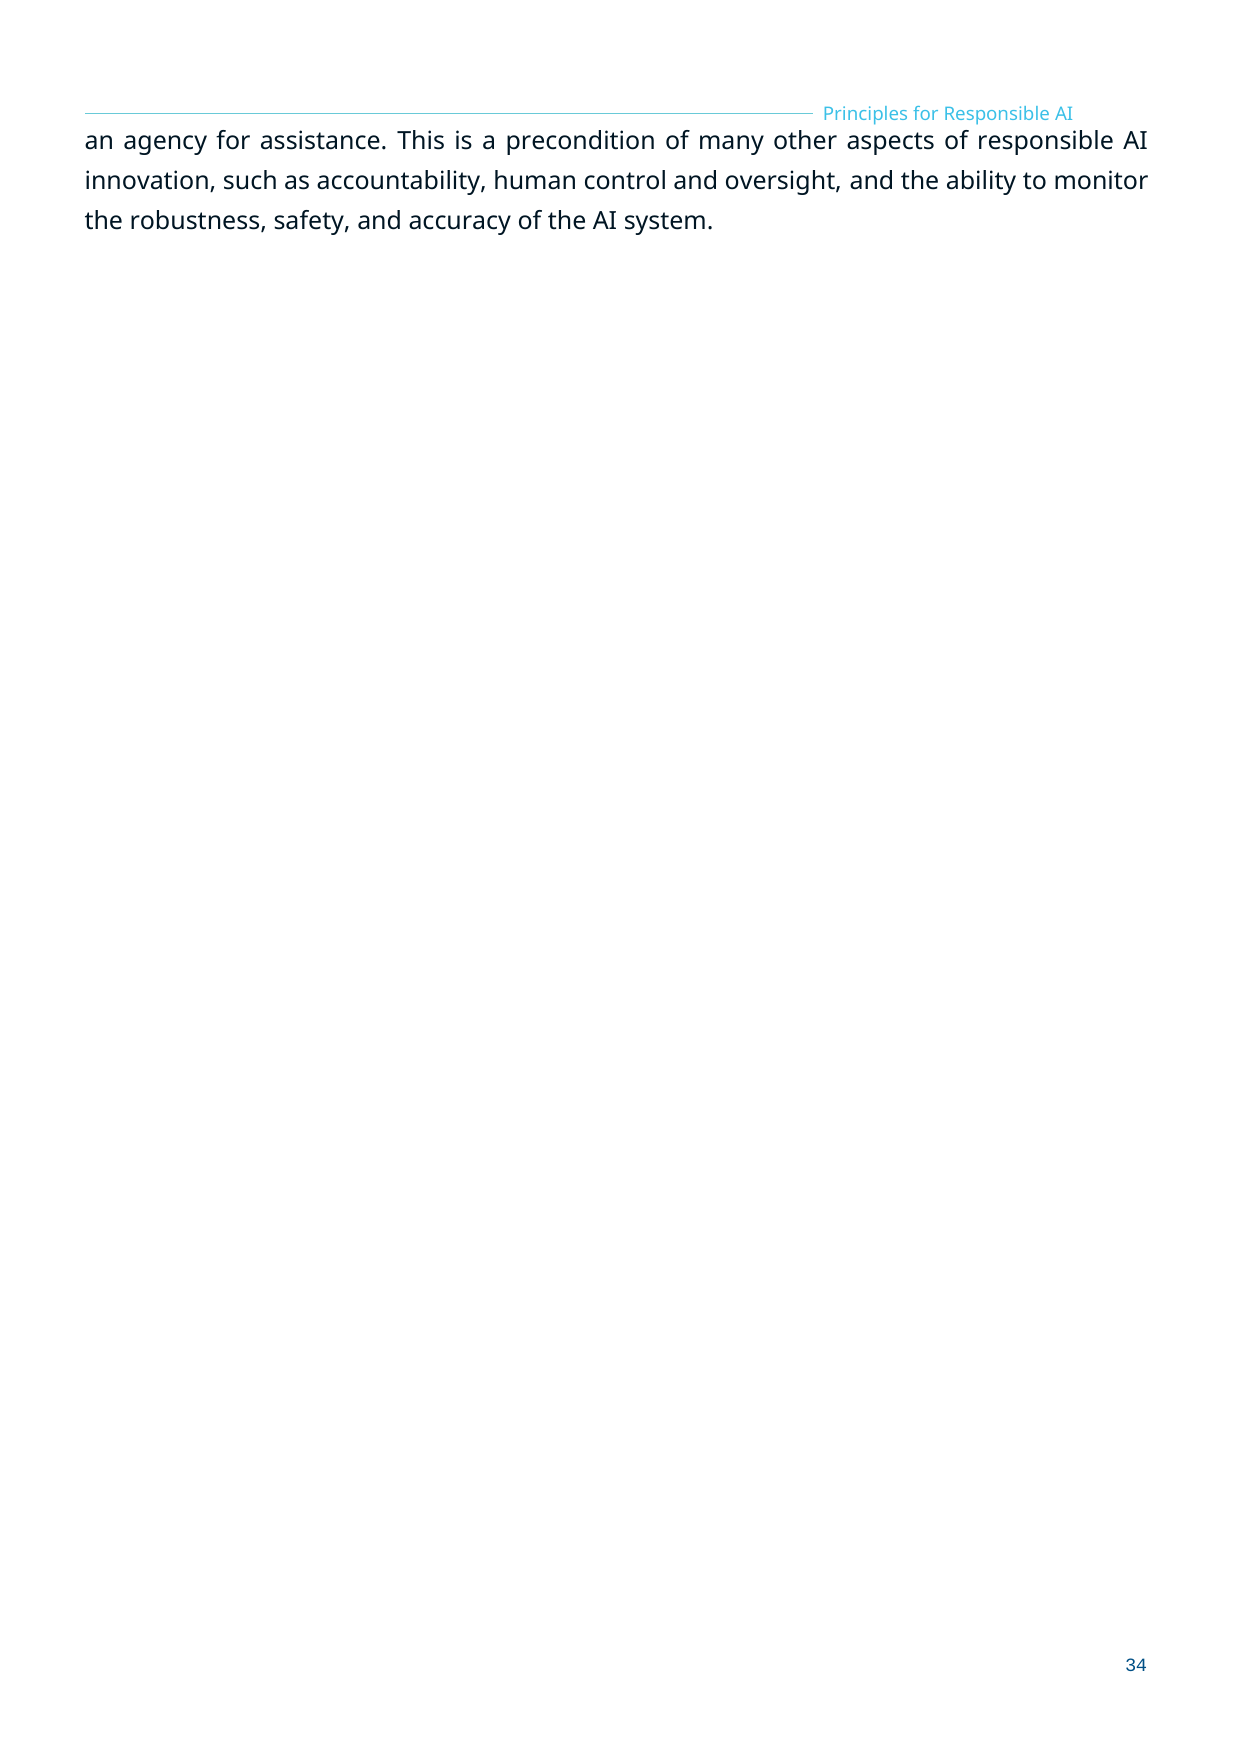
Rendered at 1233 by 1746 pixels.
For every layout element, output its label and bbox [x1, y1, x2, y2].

text [84, 123, 1148, 237]
